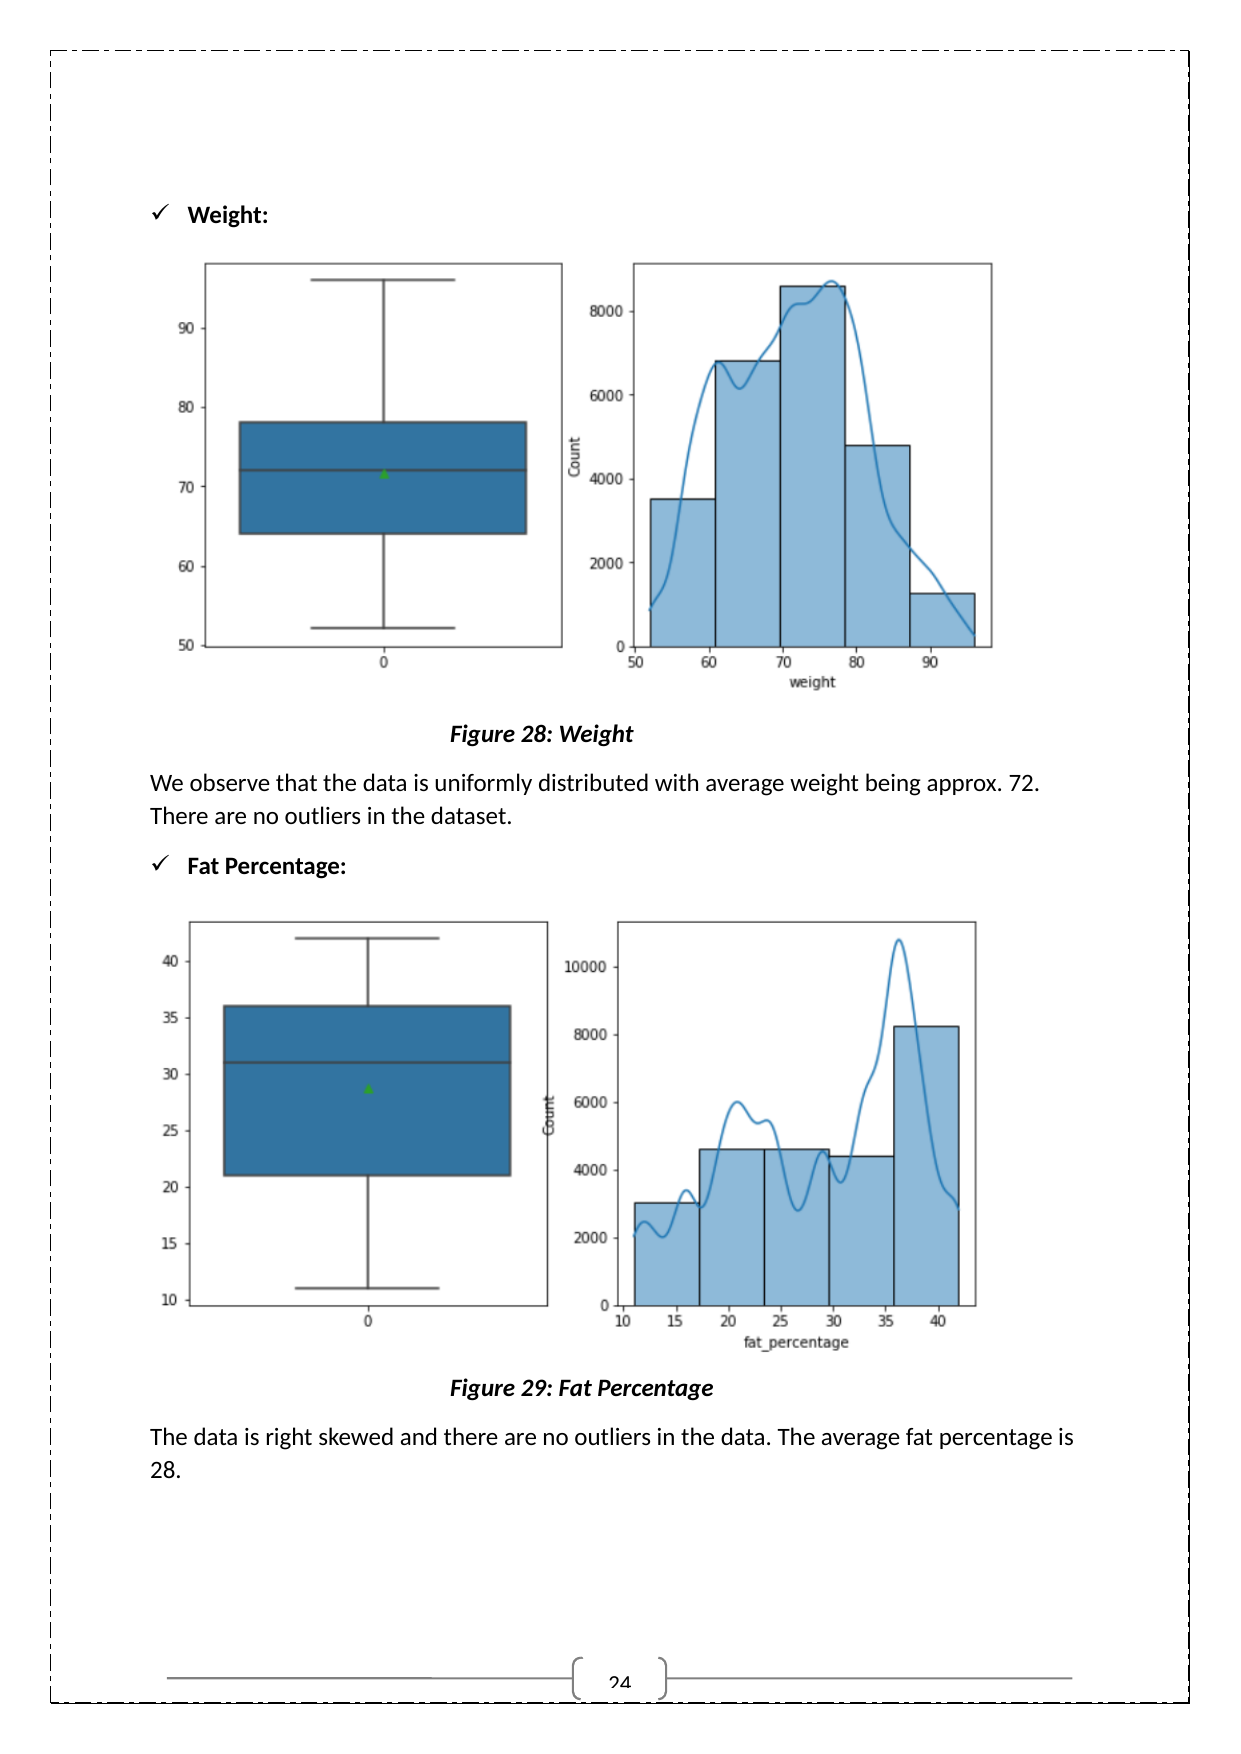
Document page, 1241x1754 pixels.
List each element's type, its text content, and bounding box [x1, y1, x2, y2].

text Figure 28: Weight [150, 718, 1089, 748]
text Figure 29: Fat Percentage [150, 1372, 1089, 1402]
list Fat Percentage: [150, 850, 1089, 881]
text The data is right skewed and there are no outliers in the data. The average fat percentage is 28. [150, 1421, 1089, 1485]
picture [150, 899, 989, 1353]
text We observe that the data is uniformly distributed with average weight being approx. 72. There are no outliers in the dataset. [150, 768, 1089, 831]
picture [150, 249, 1005, 700]
list Weight: [150, 199, 1089, 230]
